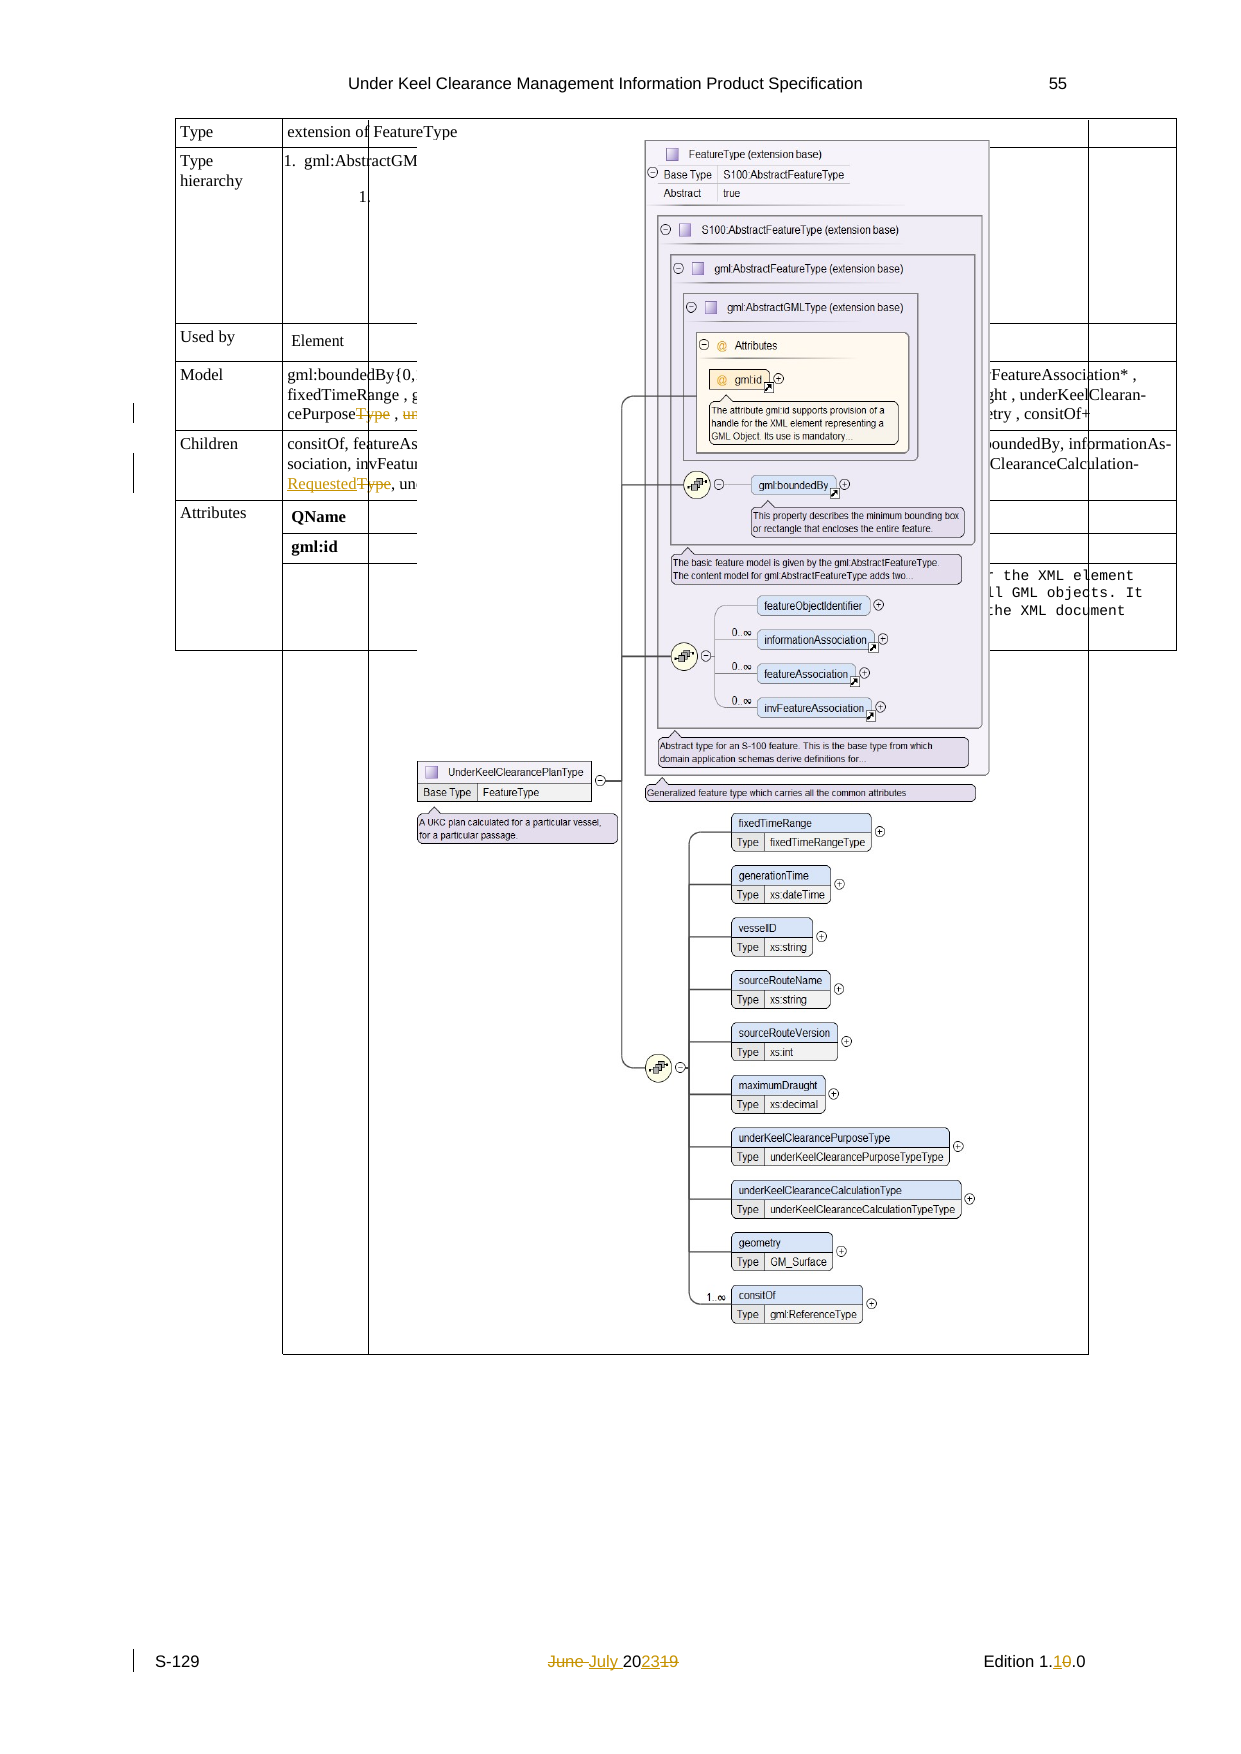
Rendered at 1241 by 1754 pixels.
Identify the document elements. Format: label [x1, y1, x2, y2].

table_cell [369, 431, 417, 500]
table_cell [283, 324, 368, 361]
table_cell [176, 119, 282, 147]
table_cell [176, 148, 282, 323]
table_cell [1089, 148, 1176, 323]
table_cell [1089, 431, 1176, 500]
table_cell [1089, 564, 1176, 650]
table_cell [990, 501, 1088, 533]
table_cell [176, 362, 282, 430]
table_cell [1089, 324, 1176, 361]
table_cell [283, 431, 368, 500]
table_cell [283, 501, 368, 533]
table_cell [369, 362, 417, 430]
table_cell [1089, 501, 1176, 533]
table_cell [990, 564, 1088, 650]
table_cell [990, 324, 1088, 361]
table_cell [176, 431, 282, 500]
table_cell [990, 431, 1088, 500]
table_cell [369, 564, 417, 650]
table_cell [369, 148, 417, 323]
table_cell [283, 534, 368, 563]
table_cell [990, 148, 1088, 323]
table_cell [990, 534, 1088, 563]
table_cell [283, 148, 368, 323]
picture [417, 140, 990, 1328]
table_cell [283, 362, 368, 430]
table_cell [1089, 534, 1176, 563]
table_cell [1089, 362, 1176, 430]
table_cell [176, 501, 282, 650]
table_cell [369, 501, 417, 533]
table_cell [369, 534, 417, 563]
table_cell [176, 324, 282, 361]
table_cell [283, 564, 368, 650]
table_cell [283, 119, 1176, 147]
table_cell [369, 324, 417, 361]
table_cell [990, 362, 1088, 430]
